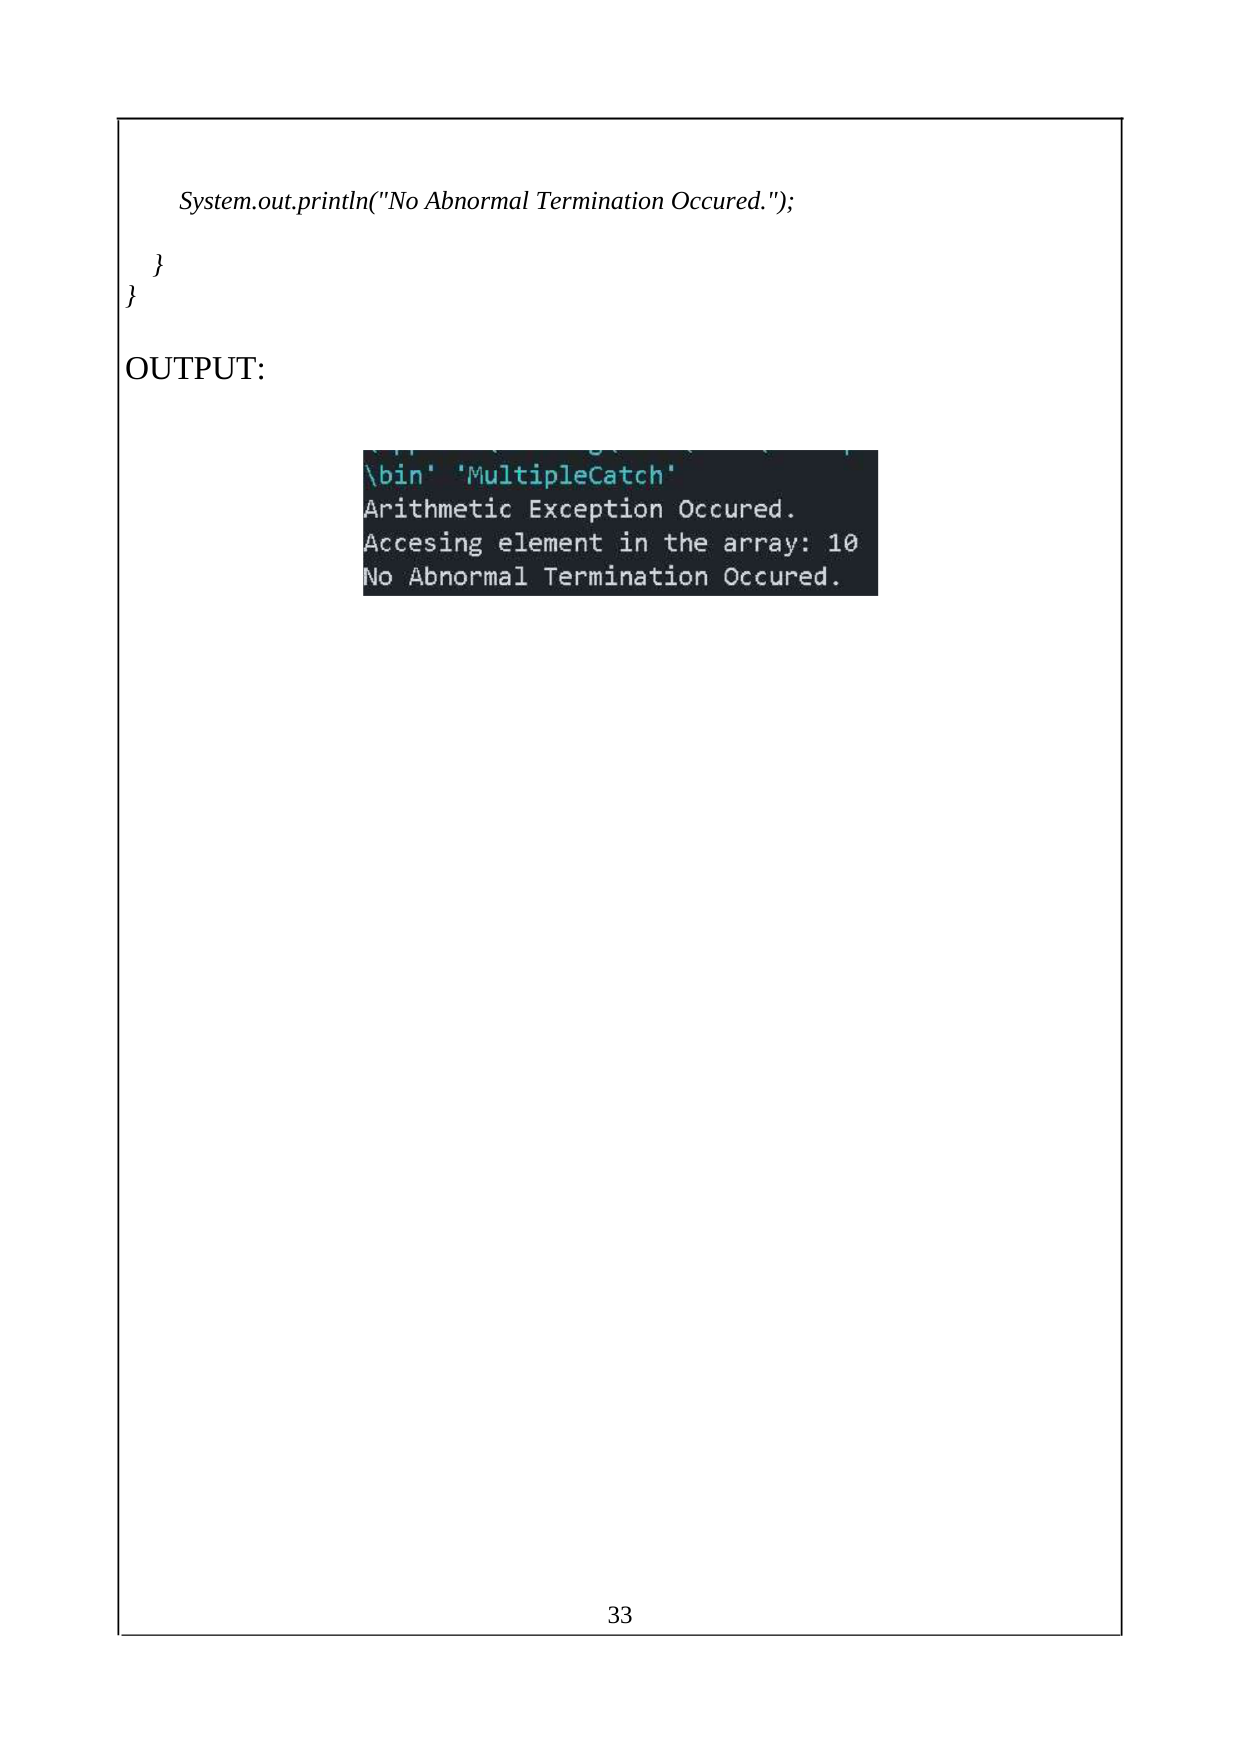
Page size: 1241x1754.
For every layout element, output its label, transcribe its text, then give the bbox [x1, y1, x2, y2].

text } [152, 248, 1090, 279]
text } [125, 279, 1090, 310]
picture [116, 117, 1124, 1636]
text OUTPUT: [125, 348, 1090, 386]
text System.out.println("No Abnormal Termination Occured."); [179, 185, 1090, 215]
text 33 [125, 1600, 1114, 1629]
